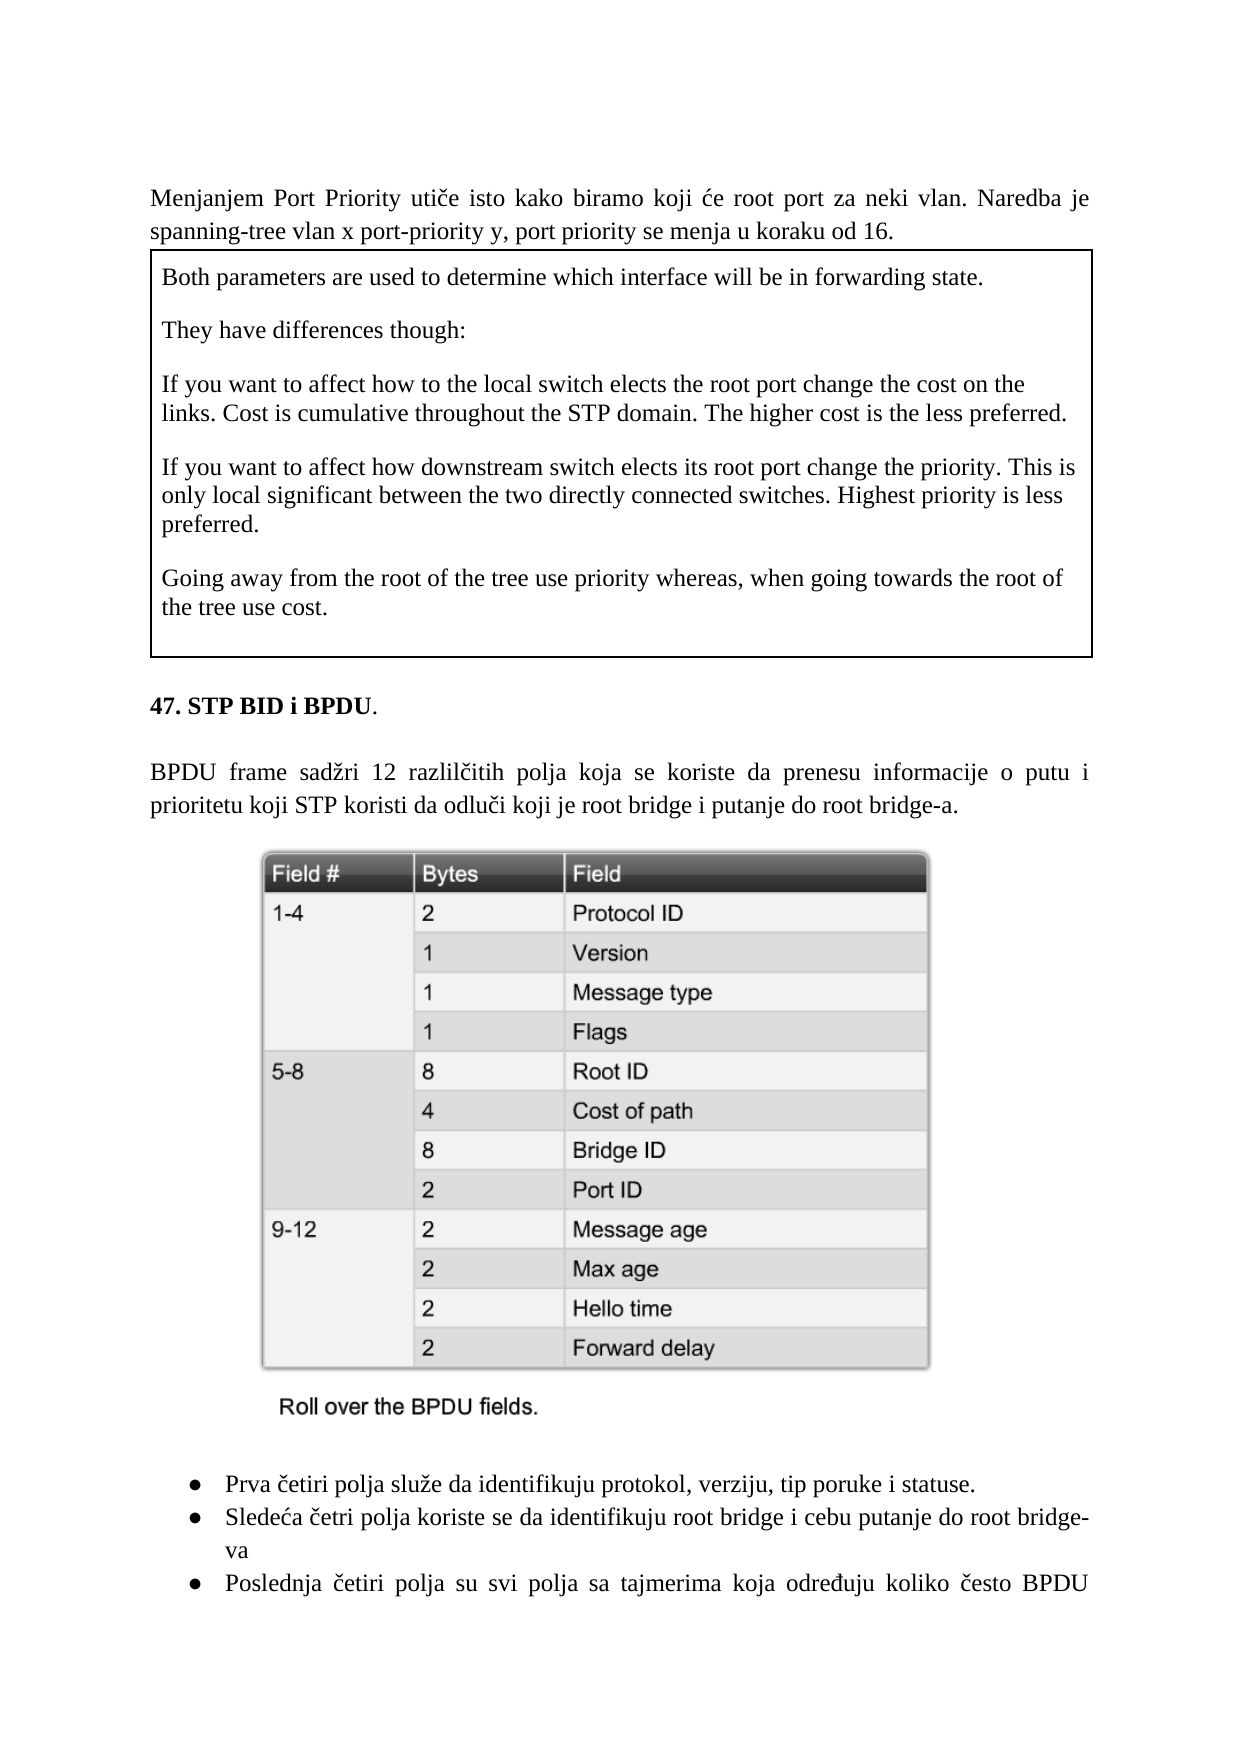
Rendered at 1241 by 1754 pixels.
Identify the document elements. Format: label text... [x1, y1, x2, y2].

text BPDU frame sadžri 12 razlilčitih polja koja se koriste da prenesu informacije o putu i prioritetu koji STP koristi da odluči koji je root bridge i putanje do root bridge-a. [150, 757, 1090, 819]
list Prva četiri polja služe da identifikuju protokol, verziju, tip poruke i statuse. [187, 1469, 1090, 1498]
text Menjanjem Port Priority utiče isto kako biramo koji će root port za neki vlan. Naredba je spanning-tree vlan x port-priority y, port priority se menja u koraku od 16. [150, 183, 1090, 245]
table_header Both parameters are used to determine which interface will be in forwarding state. They have differences though: If you want to affect how to the local switch elects the root port change the cost on the links. Cost is cumulative throughout the STP domain. The higher cost is the less preferred. If you want to affect how downstream switch elects its root port change the priority. This is only local significant between the two directly connected switches. Highest priority is less preferred. Going away from the root of the tree use priority whereas, when going towards the root of the tree use cost. [152, 251, 1091, 656]
text 47. STP BID i BPDU. [150, 691, 1090, 719]
list Sledeća četri polja koriste se da identifikuju root bridge i cebu putanje do root bridge-va [187, 1502, 1090, 1564]
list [187, 1568, 1090, 1597]
picture [231, 822, 1009, 1433]
